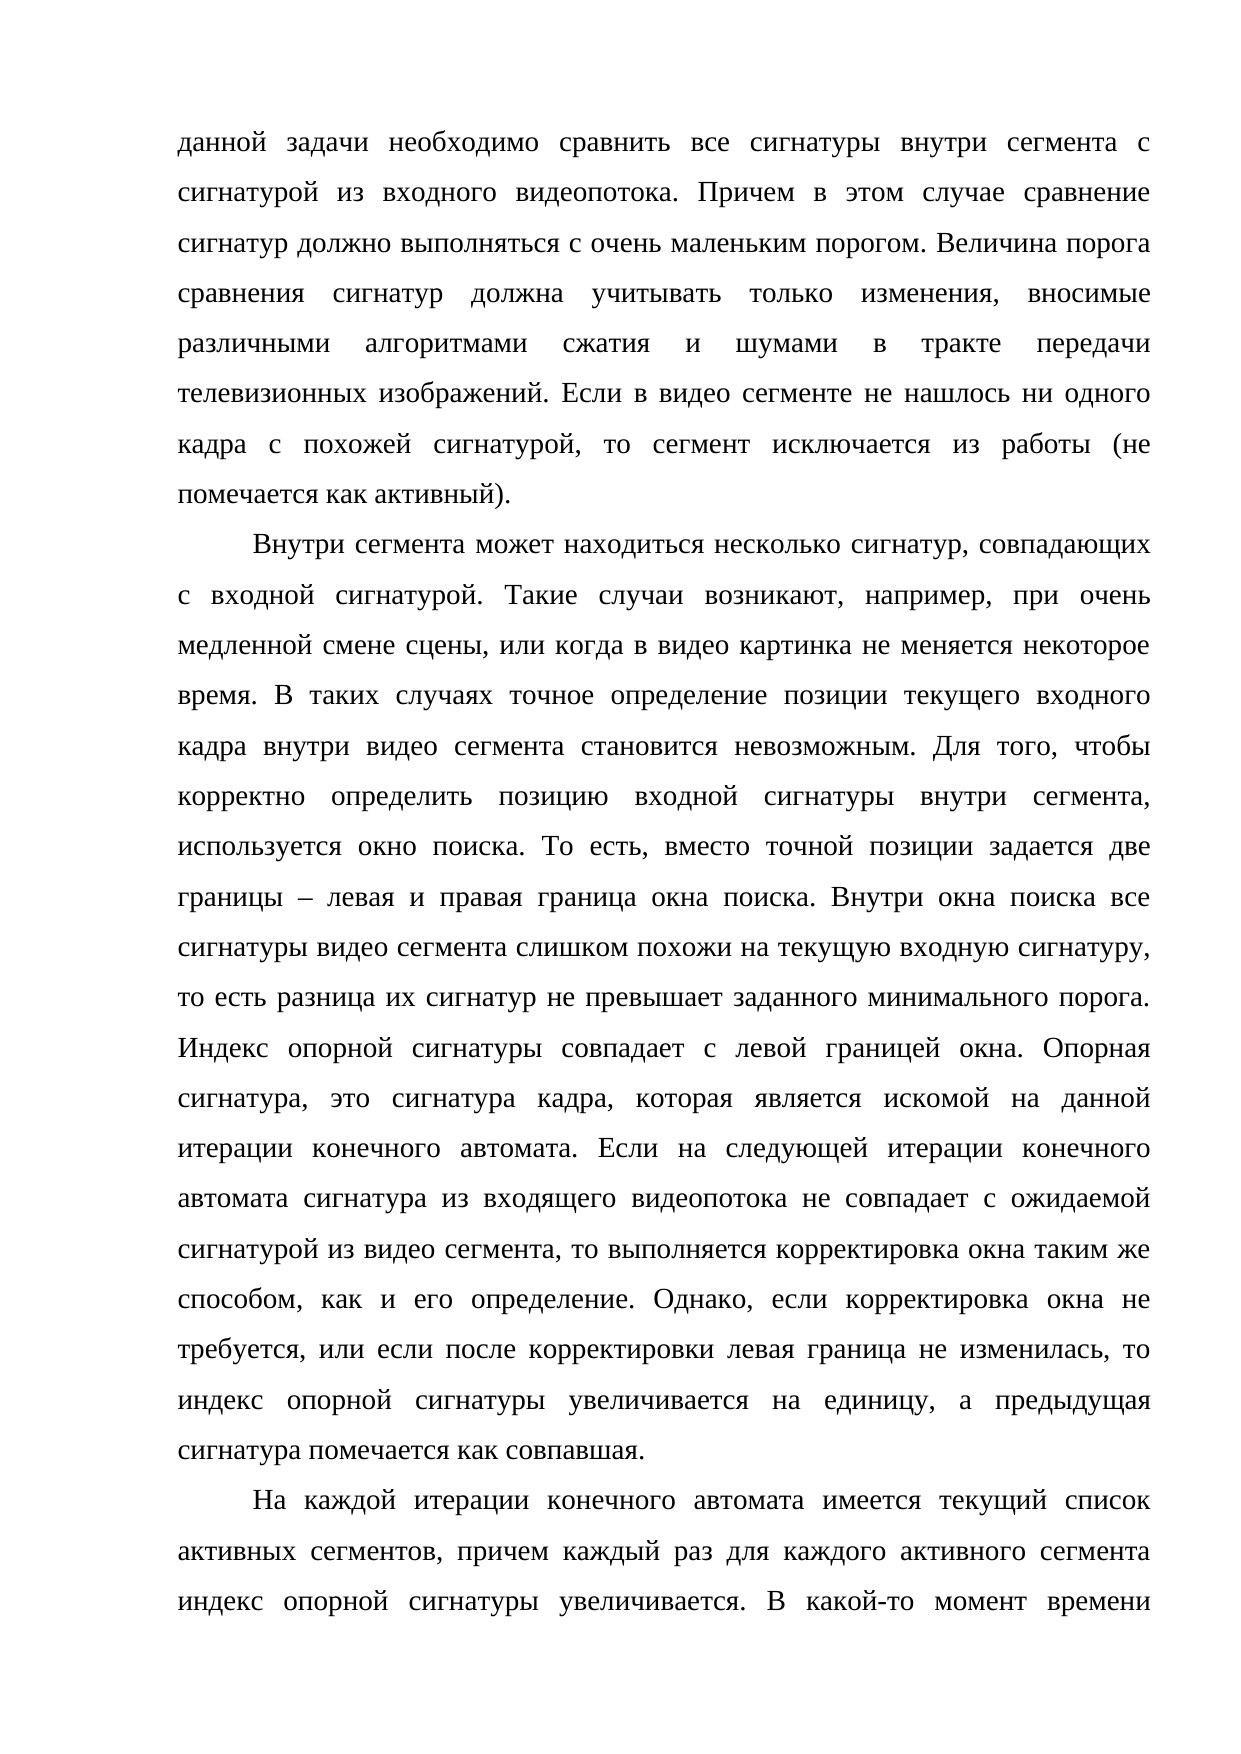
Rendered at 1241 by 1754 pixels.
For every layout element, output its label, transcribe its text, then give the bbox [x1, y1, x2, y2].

text Внутри сегмента может находиться несколько сигнатур, совпадающих с входной сигнатурой. Такие случаи возникают, например, при очень медленной смене сцены, или когда в видео картинка не меняется некоторое время. В таких случаях точное определение позиции текущего входного кадра внутри видео сегмента становится невозможным. Для того, чтобы корректно определить позицию входной сигнатуры внутри сегмента, используется окно поиска. То есть, вместо точной позиции задается две границы – левая и правая граница окна поиска. Внутри окна поиска все сигнатуры видео сегмента слишком похожи на текущую входную сигнатуру, то есть разница их сигнатур не превышает заданного минимального порога. Индекс опорной сигнатуры совпадает с левой границей окна. Опорная сигнатура, это сигнатура кадра, которая является искомой на данной итерации конечного автомата. Если на следующей итерации конечного автомата сигнатура из входящего видеопотока не совпадает с ожидаемой сигнатурой из видео сегмента, то выполняется корректировка окна таким же способом, как и его определение. Однако, если корректировка окна не требуется, или если после корректировки левая граница не изменилась, то индекс опорной сигнатуры увеличивается на единицу, а предыдущая сигнатура помечается как совпавшая. [177, 527, 1152, 1466]
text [177, 1482, 1152, 1617]
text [177, 124, 1152, 510]
